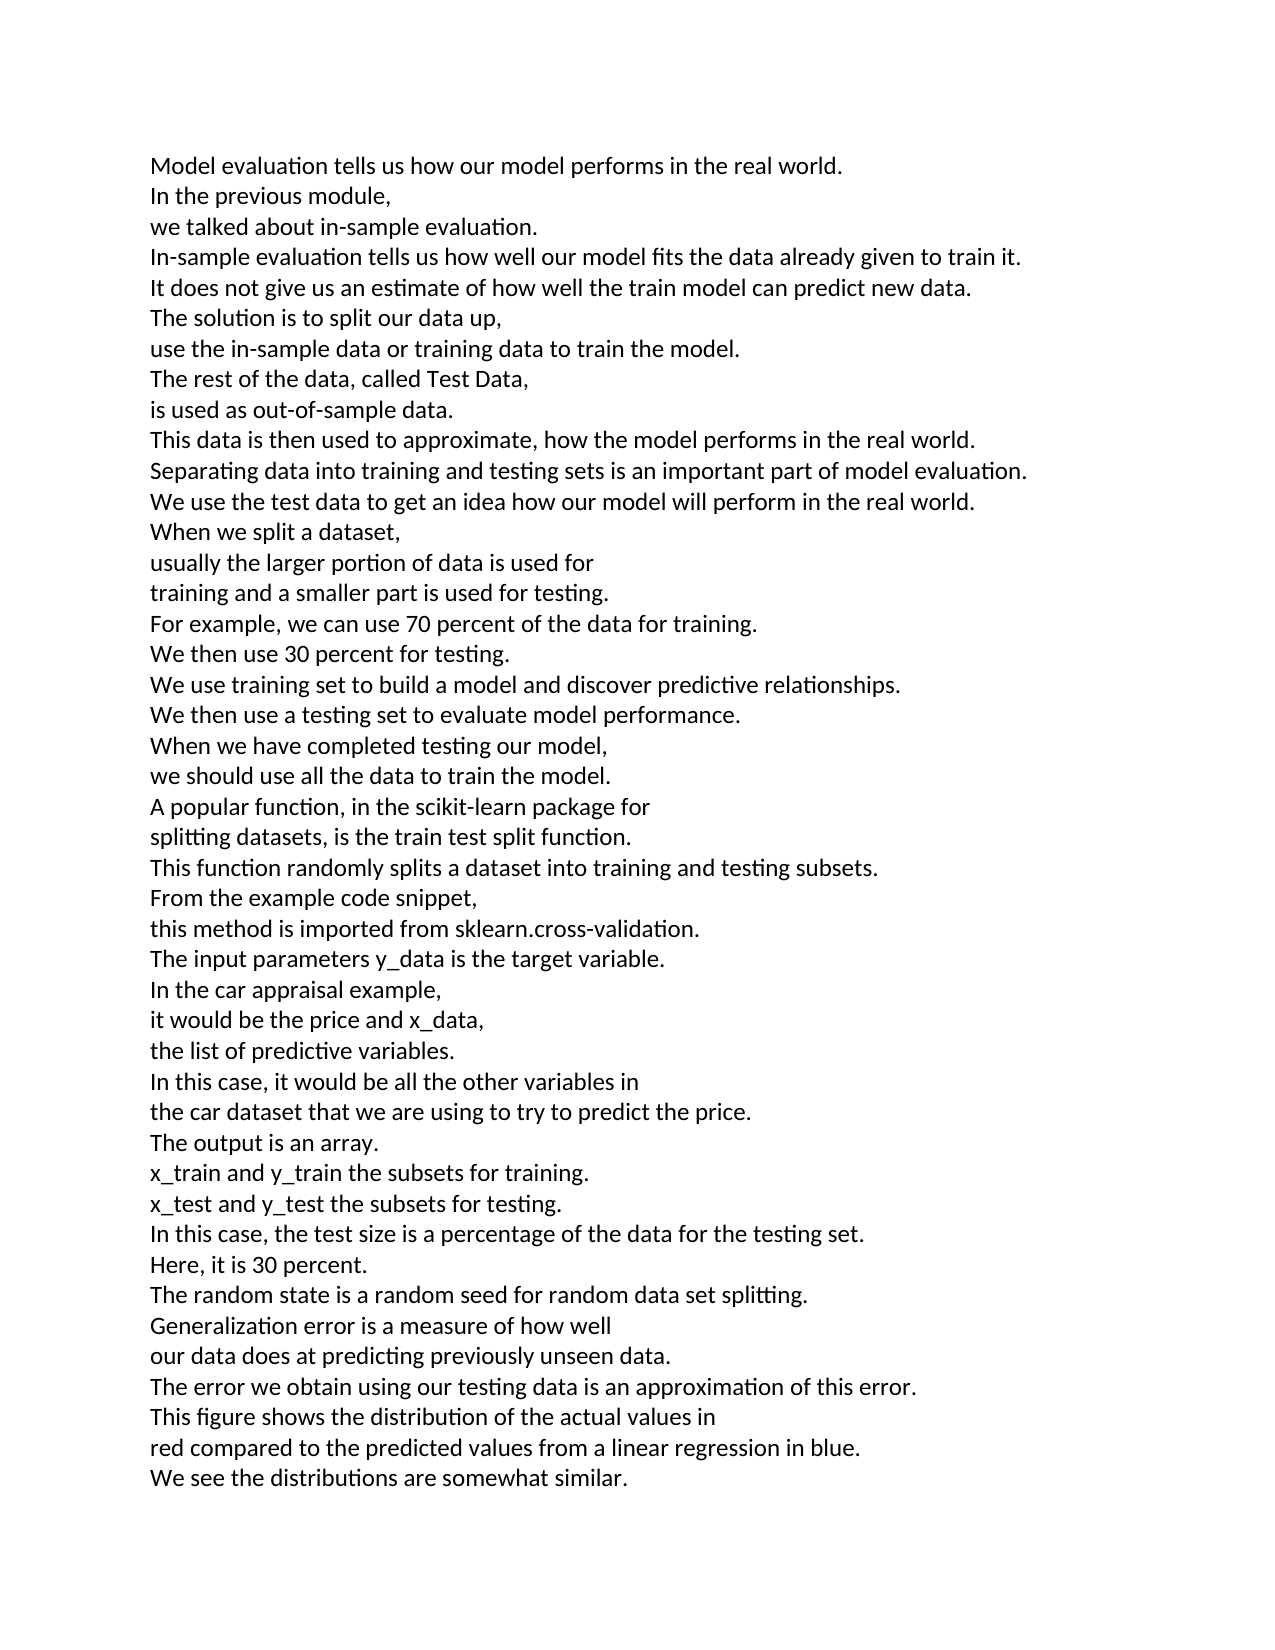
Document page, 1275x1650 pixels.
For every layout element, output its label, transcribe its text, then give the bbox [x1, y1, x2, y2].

text use the in-sample data or training data to train the model. [150, 333, 1125, 364]
text We see the distributions are somewhat similar. [150, 1462, 1125, 1493]
text In this case, it would be all the other variables in [150, 1066, 1125, 1096]
text Model evaluation tells us how our model performs in the real world. [150, 150, 1125, 181]
text The random state is a random seed for random data set splitting. [150, 1279, 1125, 1310]
text the list of predictive variables. [150, 1035, 1125, 1066]
text We use the test data to get an idea how our model will perform in the real world. [150, 486, 1125, 516]
text This figure shows the distribution of the actual values in [150, 1401, 1125, 1432]
text is used as out-of-sample data. [150, 394, 1125, 425]
text we talked about in-sample evaluation. [150, 211, 1125, 242]
text In this case, the test size is a percentage of the data for the testing set. [150, 1218, 1125, 1249]
text In the previous module, [150, 181, 1125, 211]
text The error we obtain using our testing data is an approximation of this error. [150, 1371, 1125, 1401]
text In-sample evaluation tells us how well our model fits the data already given to train it. [150, 242, 1125, 272]
text The input parameters y_data is the target variable. [150, 943, 1125, 974]
text the car dataset that we are using to try to predict the price. [150, 1096, 1125, 1127]
text This data is then used to approximate, how the model performs in the real world. [150, 425, 1125, 455]
text we should use all the data to train the model. [150, 760, 1125, 791]
text A popular function, in the scikit-learn package for [150, 791, 1125, 821]
text x_test and y_test the subsets for testing. [150, 1188, 1125, 1218]
text From the example code snippet, [150, 882, 1125, 913]
text When we have completed testing our model, [150, 730, 1125, 760]
text training and a smaller part is used for testing. [150, 577, 1125, 608]
text We then use 30 percent for testing. [150, 638, 1125, 669]
text In the car appraisal example, [150, 974, 1125, 1004]
text it would be the price and x_data, [150, 1004, 1125, 1035]
text The output is an array. [150, 1127, 1125, 1157]
text When we split a dataset, [150, 516, 1125, 547]
text our data does at predicting previously unseen data. [150, 1340, 1125, 1371]
text Separating data into training and testing sets is an important part of model evaluation. [150, 455, 1125, 486]
text usually the larger portion of data is used for [150, 547, 1125, 577]
text this method is imported from sklearn.cross-validation. [150, 913, 1125, 943]
text We then use a testing set to evaluate model performance. [150, 699, 1125, 730]
text This function randomly splits a dataset into training and testing subsets. [150, 852, 1125, 882]
text red compared to the predicted values from a linear regression in blue. [150, 1432, 1125, 1462]
text x_train and y_train the subsets for training. [150, 1157, 1125, 1188]
text The rest of the data, called Test Data, [150, 364, 1125, 394]
text Generalization error is a measure of how well [150, 1310, 1125, 1340]
text It does not give us an estimate of how well the train model can predict new data. [150, 272, 1125, 303]
text We use training set to build a model and discover predictive relationships. [150, 669, 1125, 699]
text splitting datasets, is the train test split function. [150, 821, 1125, 852]
text The solution is to split our data up, [150, 303, 1125, 333]
text Here, it is 30 percent. [150, 1249, 1125, 1279]
text For example, we can use 70 percent of the data for training. [150, 608, 1125, 638]
